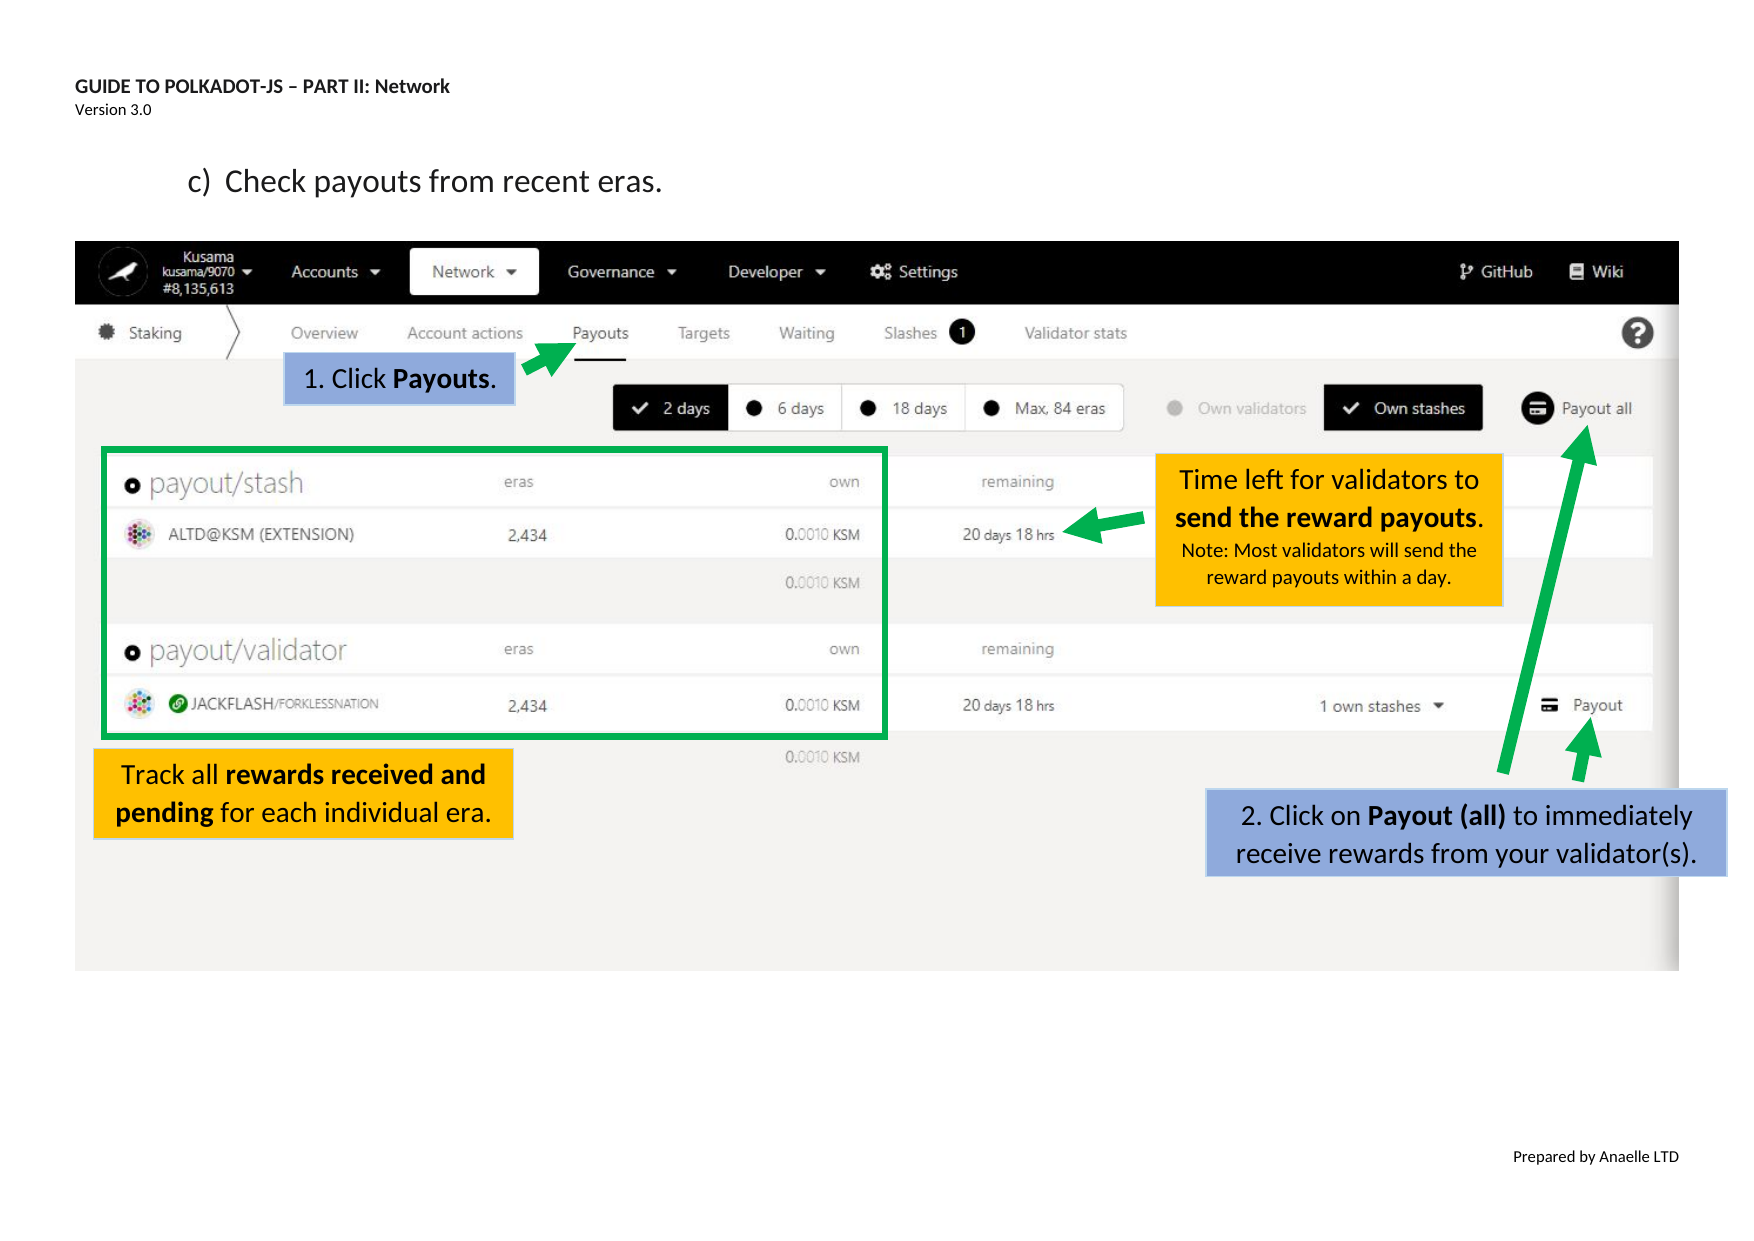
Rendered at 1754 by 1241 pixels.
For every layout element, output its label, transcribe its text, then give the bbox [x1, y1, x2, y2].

list Check payouts from recent eras. [187, 160, 1654, 201]
picture [75, 241, 1679, 971]
